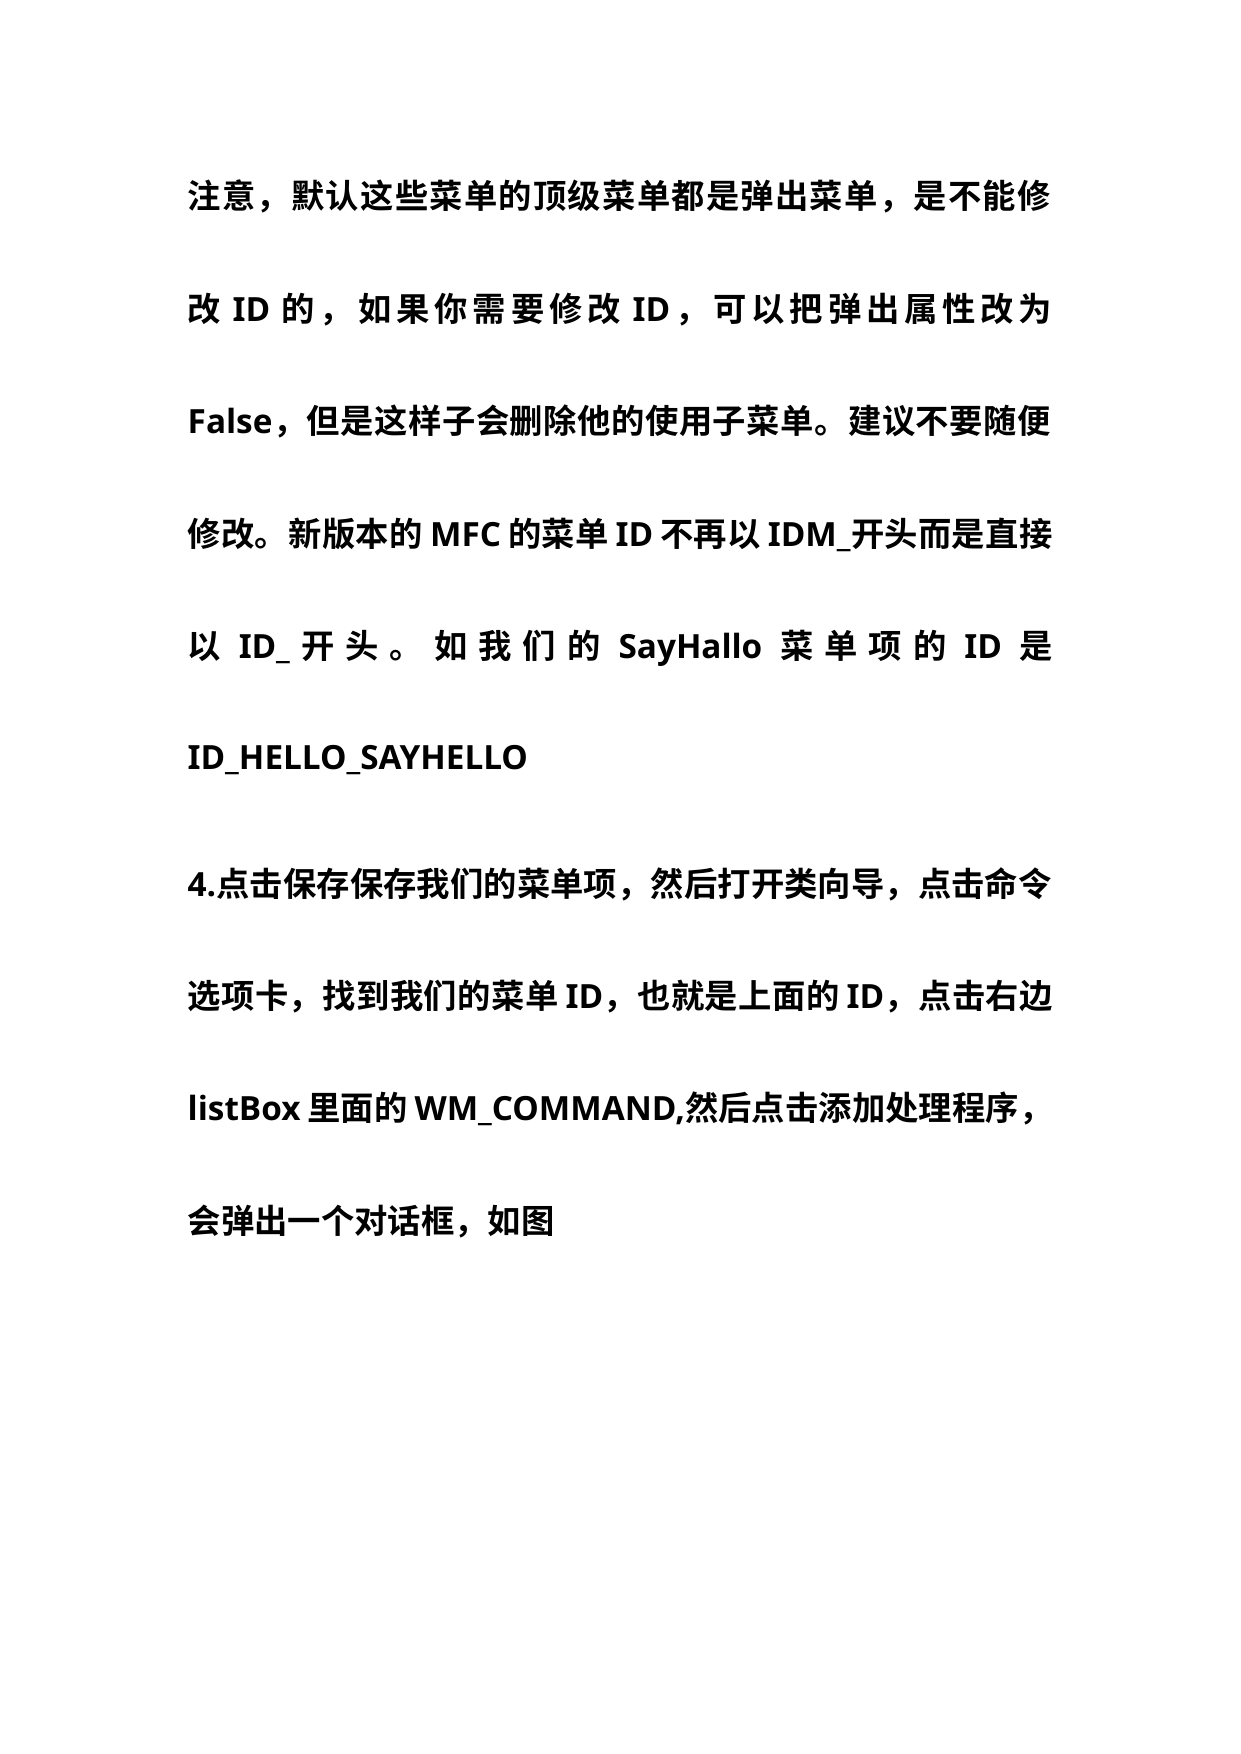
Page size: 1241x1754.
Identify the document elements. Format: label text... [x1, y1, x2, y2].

subtitle 4.点击保存保存我们的菜单项，然后打开类向导，点击命令选项卡，找到我们的菜单ID，也就是上面的ID，点击右边listBox里面的WM_COMMAND,然后点击添加处理程序，会弹出一个对话框，如图 [187, 849, 1053, 1251]
subtitle 注意，默认这些菜单的顶级菜单都是弹出菜单，是不能修改ID的，如果你需要修改ID，可以把弹出属性改为False，但是这样子会删除他的使用子菜单。建议不要随便修改。新版本的MFC的菜单ID不再以IDM_开头而是直接以ID_开头。如我们的SayHallo菜单项的ID是ID_HELLO_SAYHELLO [187, 162, 1053, 789]
